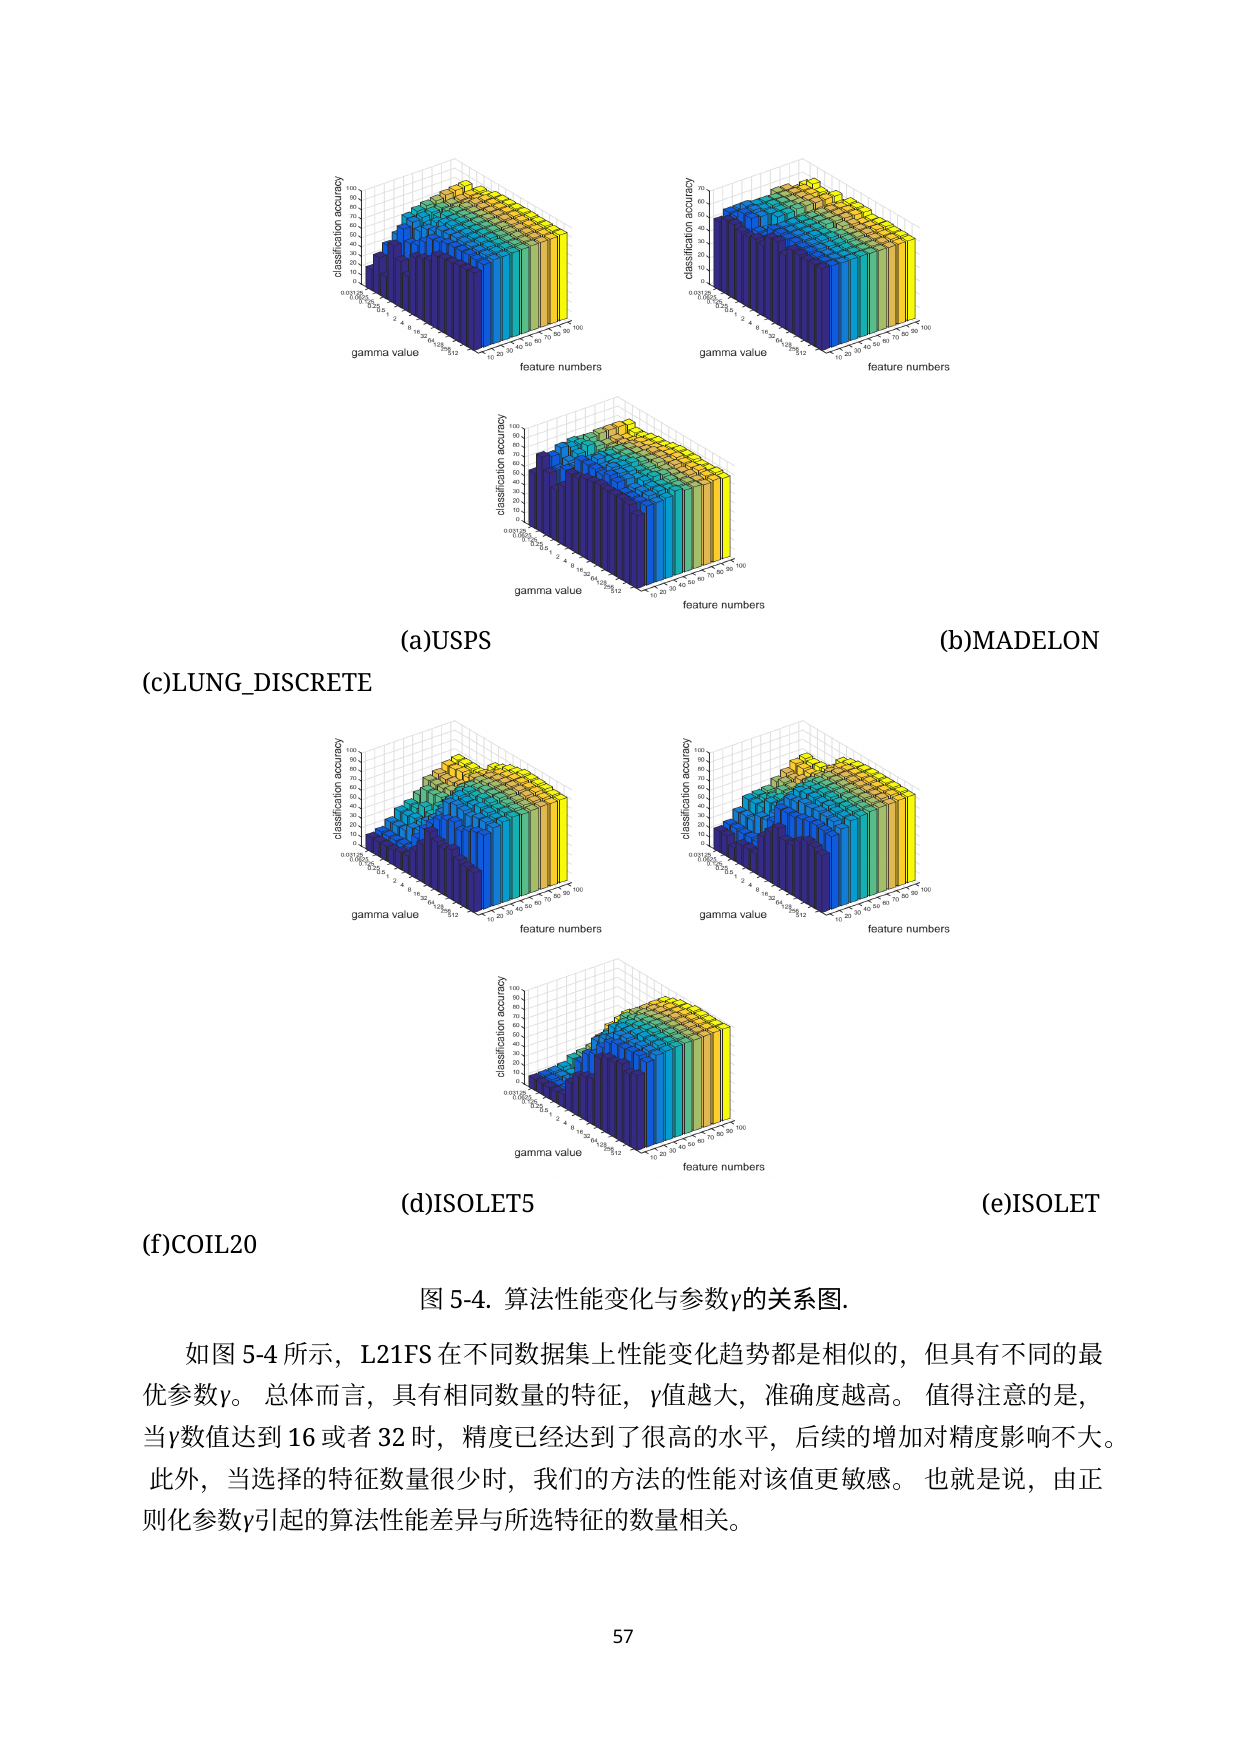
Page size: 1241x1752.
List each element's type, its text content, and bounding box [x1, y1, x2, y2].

text (d)ISOLET5 (e)ISOLET (f)COIL20 [142, 1181, 1104, 1265]
text 如图5-4所示，L21FS在不同数据集上性能变化趋势都是相似的，但具有不同的最优参数。 总体而言，具有相同数量的特征，值越大，准确度越高。 值得注意的是，当数值达到16或者32时，精度已经达到了很高的水平，后续的增加对精度影响不大。 此外，当选择的特征数量很少时，我们的方法的性能对该值更敏感。 也就是说，由正则化参数引起的算法性能差异与所选特征的数量相关。 [142, 1331, 1104, 1540]
text 图5-4. 算法性能变化与参数的关系图. [142, 1277, 1104, 1319]
text (a)USPS (b)MADELON (c)LUNG_DISCRETE [142, 619, 1104, 702]
